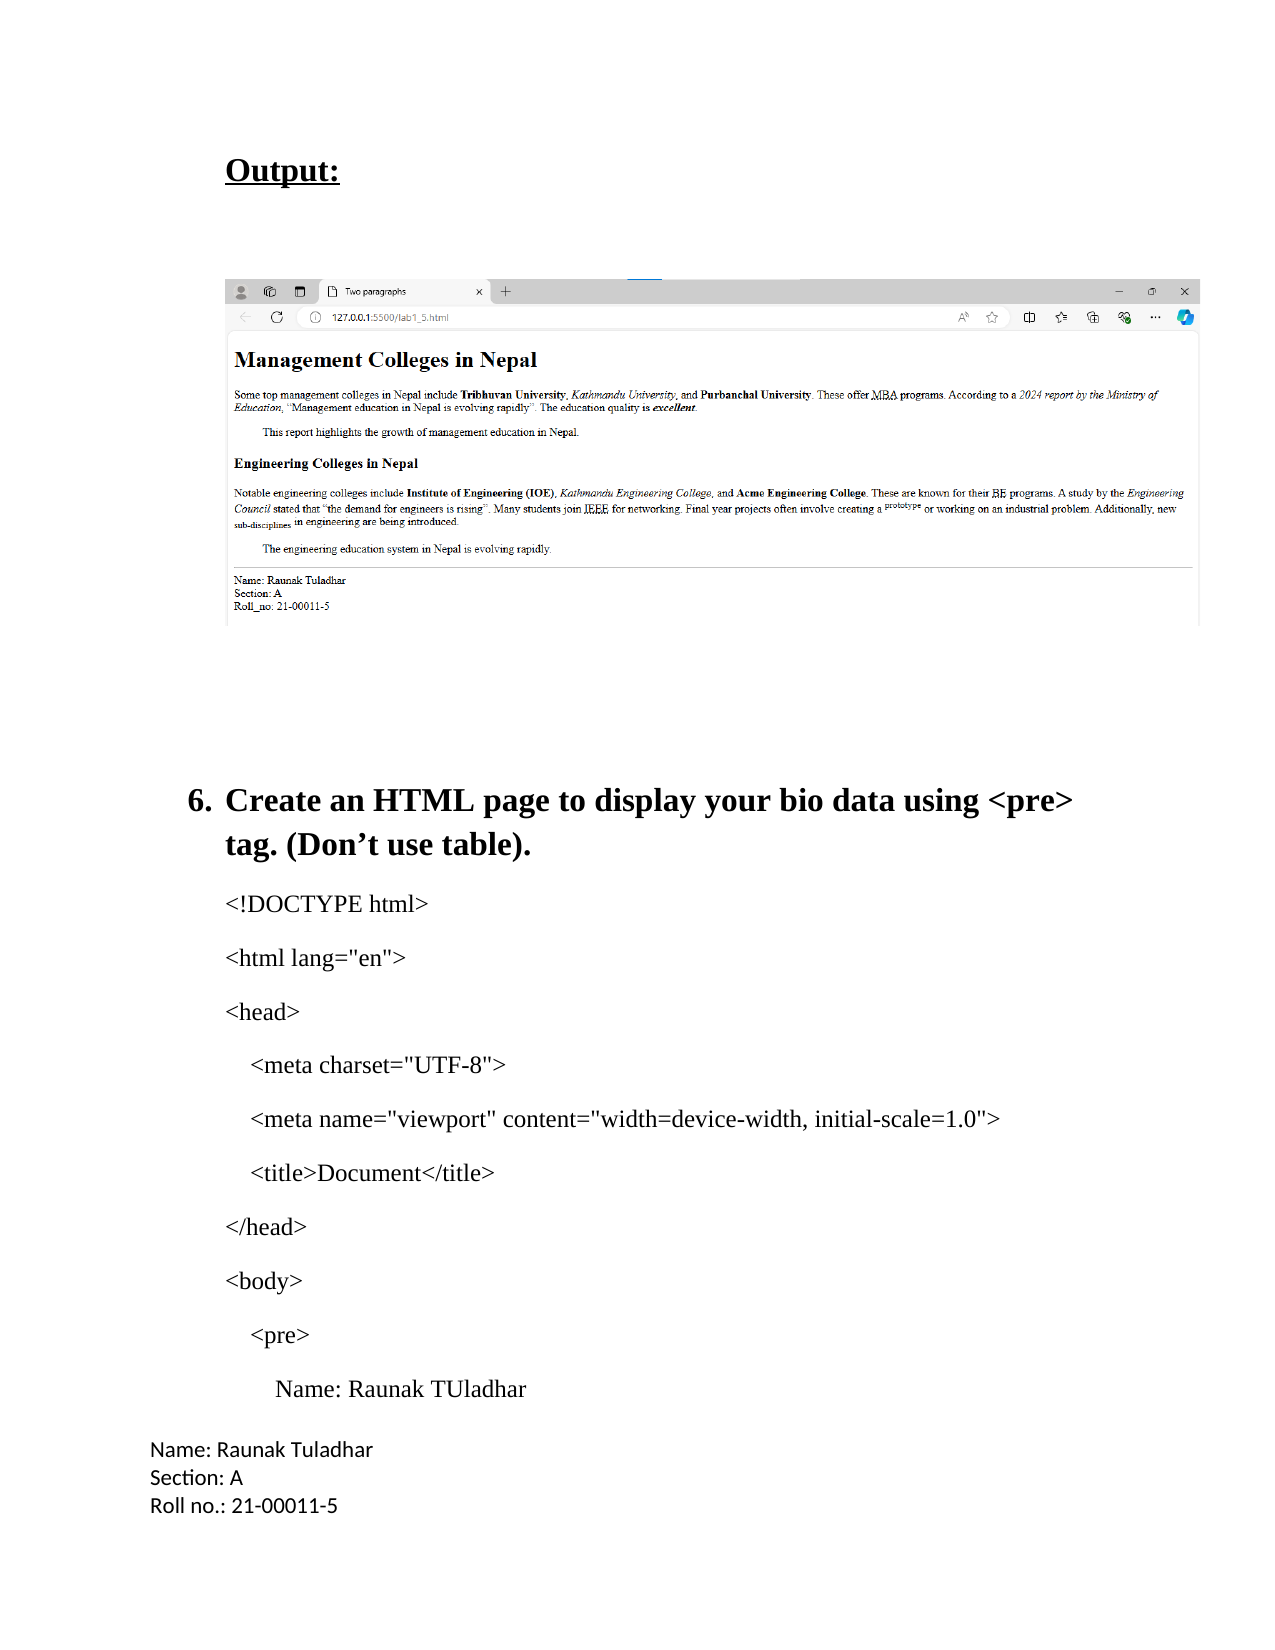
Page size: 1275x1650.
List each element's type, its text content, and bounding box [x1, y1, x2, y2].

text <meta name="viewport" content="width=device-width, initial-scale=1.0"> [225, 1104, 1125, 1133]
list Create an HTML page to display your bio data using <pre> tag. (Don’t use table). [187, 780, 1125, 862]
text <pre> [225, 1320, 1125, 1349]
text Name: Raunak TUladhar [225, 1374, 1125, 1402]
text </head> [225, 1212, 1125, 1241]
text <!DOCTYPE html> [225, 889, 1125, 918]
text <body> [225, 1266, 1125, 1295]
text <meta charset="UTF-8"> [225, 1051, 1125, 1079]
text <title>Document</title> [225, 1158, 1125, 1187]
text <html lang="en"> [225, 943, 1125, 972]
text <head> [225, 997, 1125, 1026]
picture [225, 279, 1200, 626]
text Output: [225, 150, 1125, 188]
